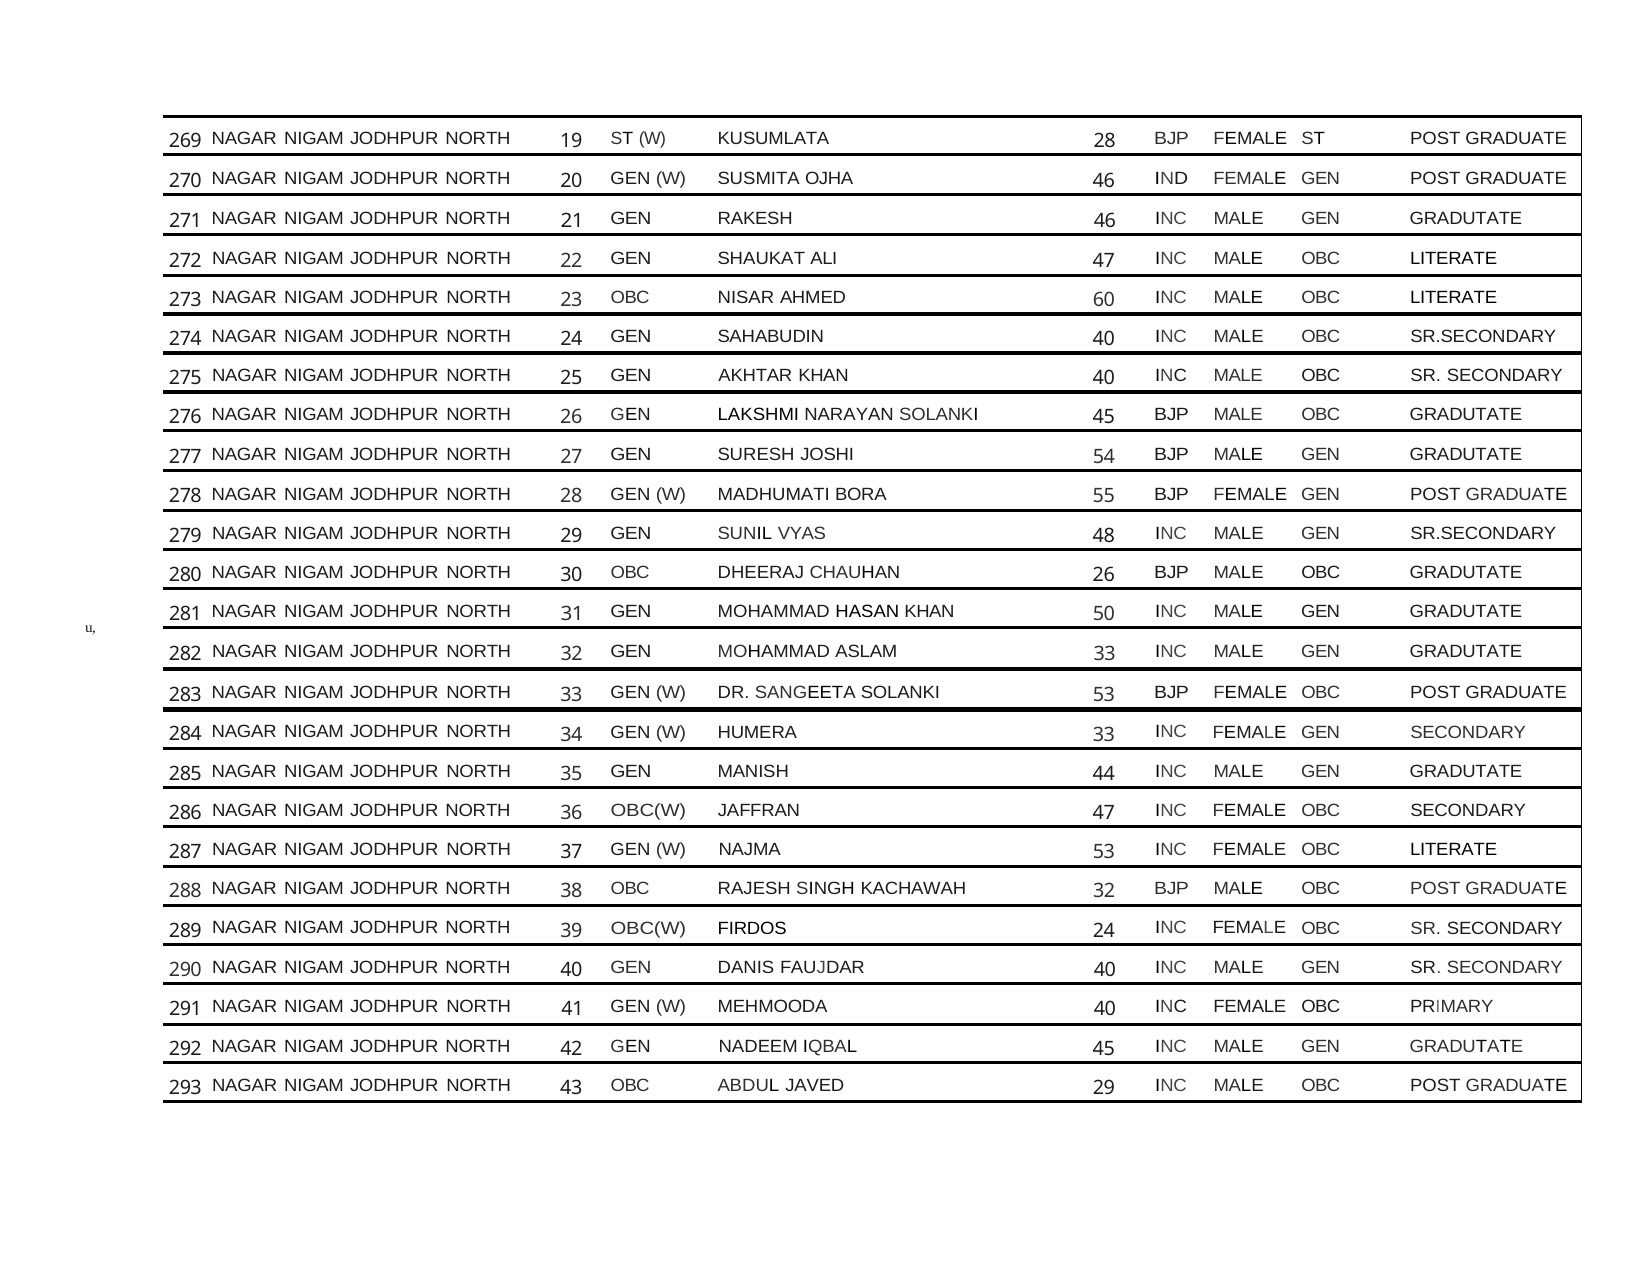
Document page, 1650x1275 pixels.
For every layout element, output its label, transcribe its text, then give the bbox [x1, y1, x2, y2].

text u, [85, 619, 1581, 636]
